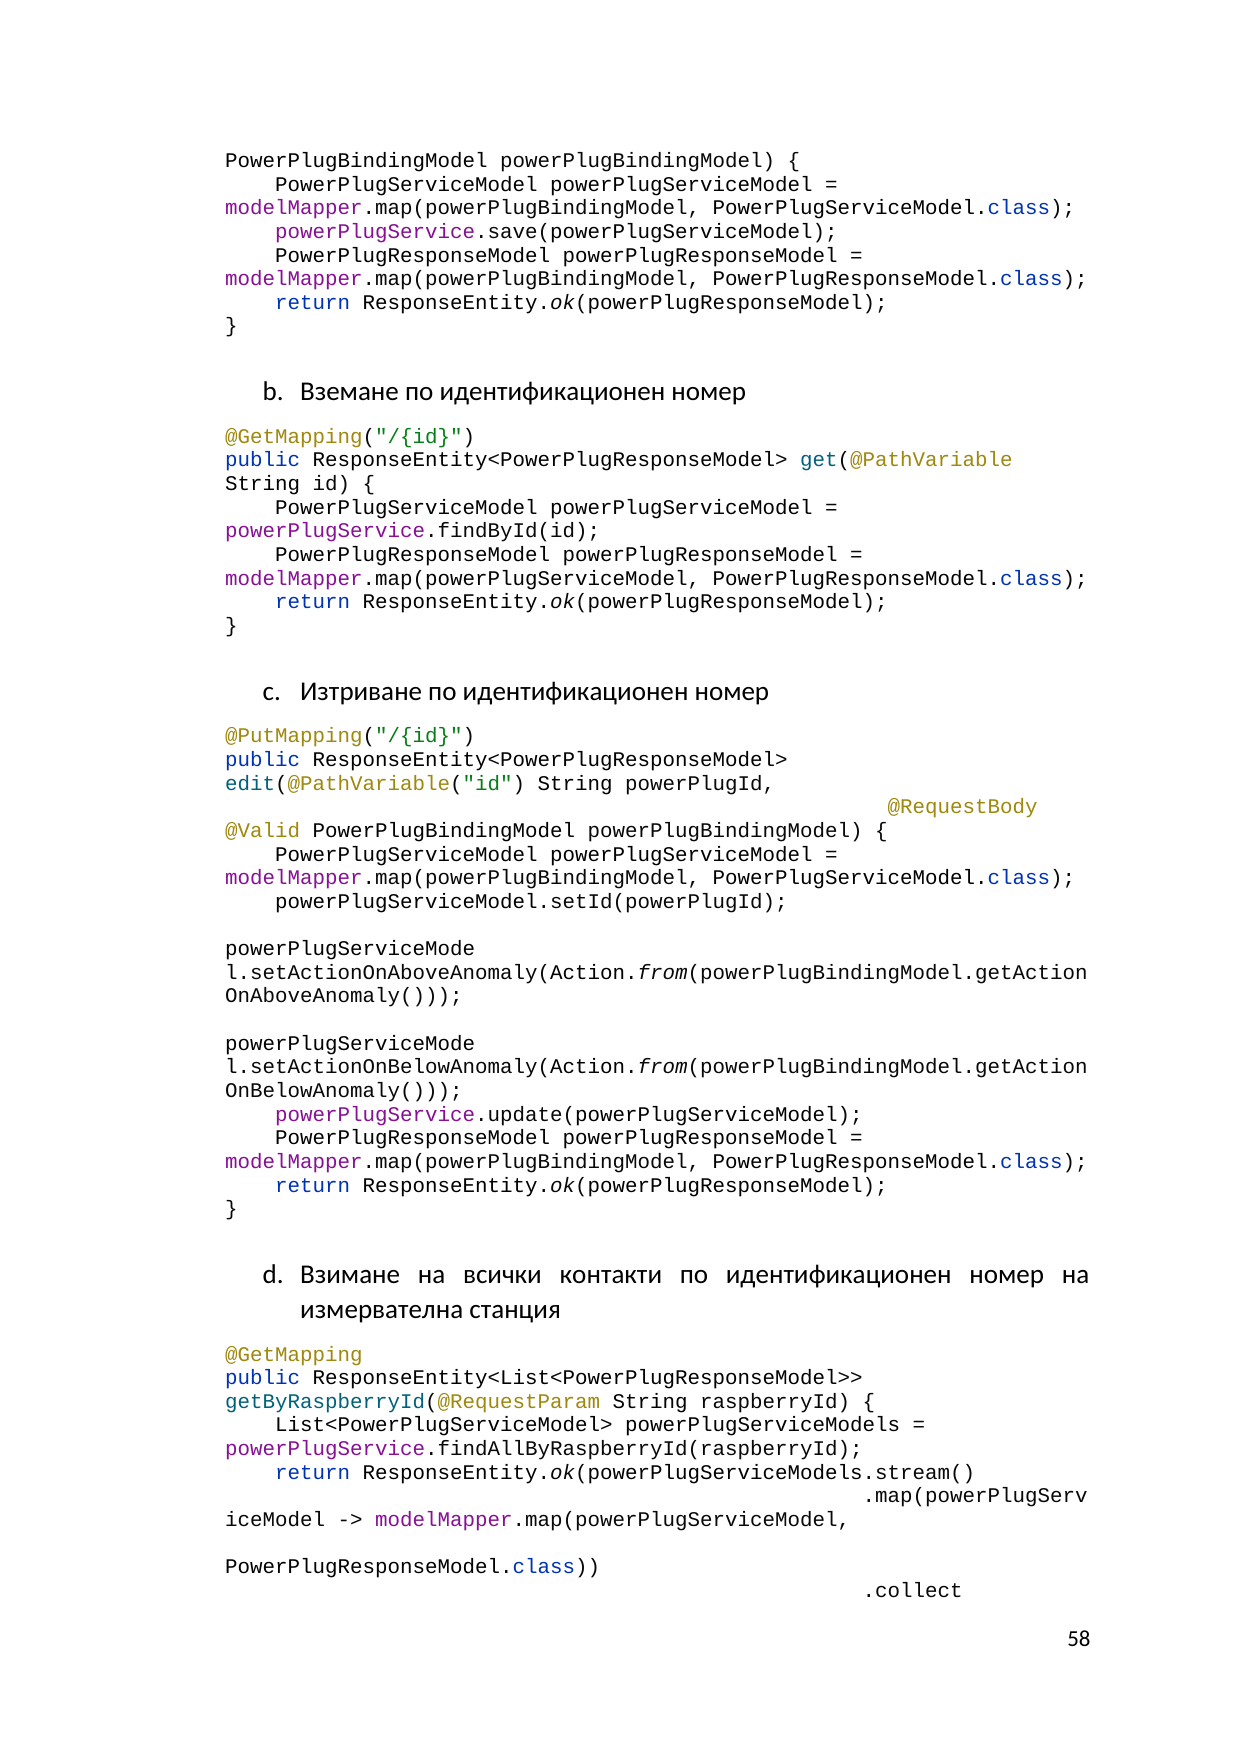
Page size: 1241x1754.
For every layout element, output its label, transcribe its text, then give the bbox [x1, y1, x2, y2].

list Изтриване по идентификационен номер [262, 674, 1090, 707]
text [225, 150, 1090, 339]
text @PutMapping("/{id}") public ResponseEntity<PowerPlugResponseModel> edit(@PathVariable("id") String powerPlugId, @RequestBody @Valid PowerPlugBindingModel powerPlugBindingModel) { PowerPlugServiceModel powerPlugServiceModel = modelMapper.map(powerPlugBindingModel, PowerPlugServiceModel.class); powerPlugServiceModel.setId(powerPlugId); powerPlugServiceModel.setActionOnAboveAnomaly(Action.from(powerPlugBindingModel.getActionOnAboveAnomaly())); powerPlugServiceModel.setActionOnBelowAnomaly(Action.from(powerPlugBindingModel.getActionOnBelowAnomaly())); powerPlugService.update(powerPlugServiceModel); PowerPlugResponseModel powerPlugResponseModel = modelMapper.map(powerPlugBindingModel, PowerPlugResponseModel.class); return ResponseEntity.ok(powerPlugResponseModel); } [225, 725, 1090, 1222]
text @GetMapping("/{id}") public ResponseEntity<PowerPlugResponseModel> get(@PathVariable String id) { PowerPlugServiceModel powerPlugServiceModel = powerPlugService.findById(id); PowerPlugResponseModel powerPlugResponseModel = modelMapper.map(powerPlugServiceModel, PowerPlugResponseModel.class); return ResponseEntity.ok(powerPlugResponseModel); } [225, 426, 1090, 639]
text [225, 1343, 1090, 1604]
list Вземане по идентификационен номер [262, 374, 1090, 407]
list Взимане на всички контакти по идентификационен номер на измервателна станция [262, 1257, 1090, 1325]
